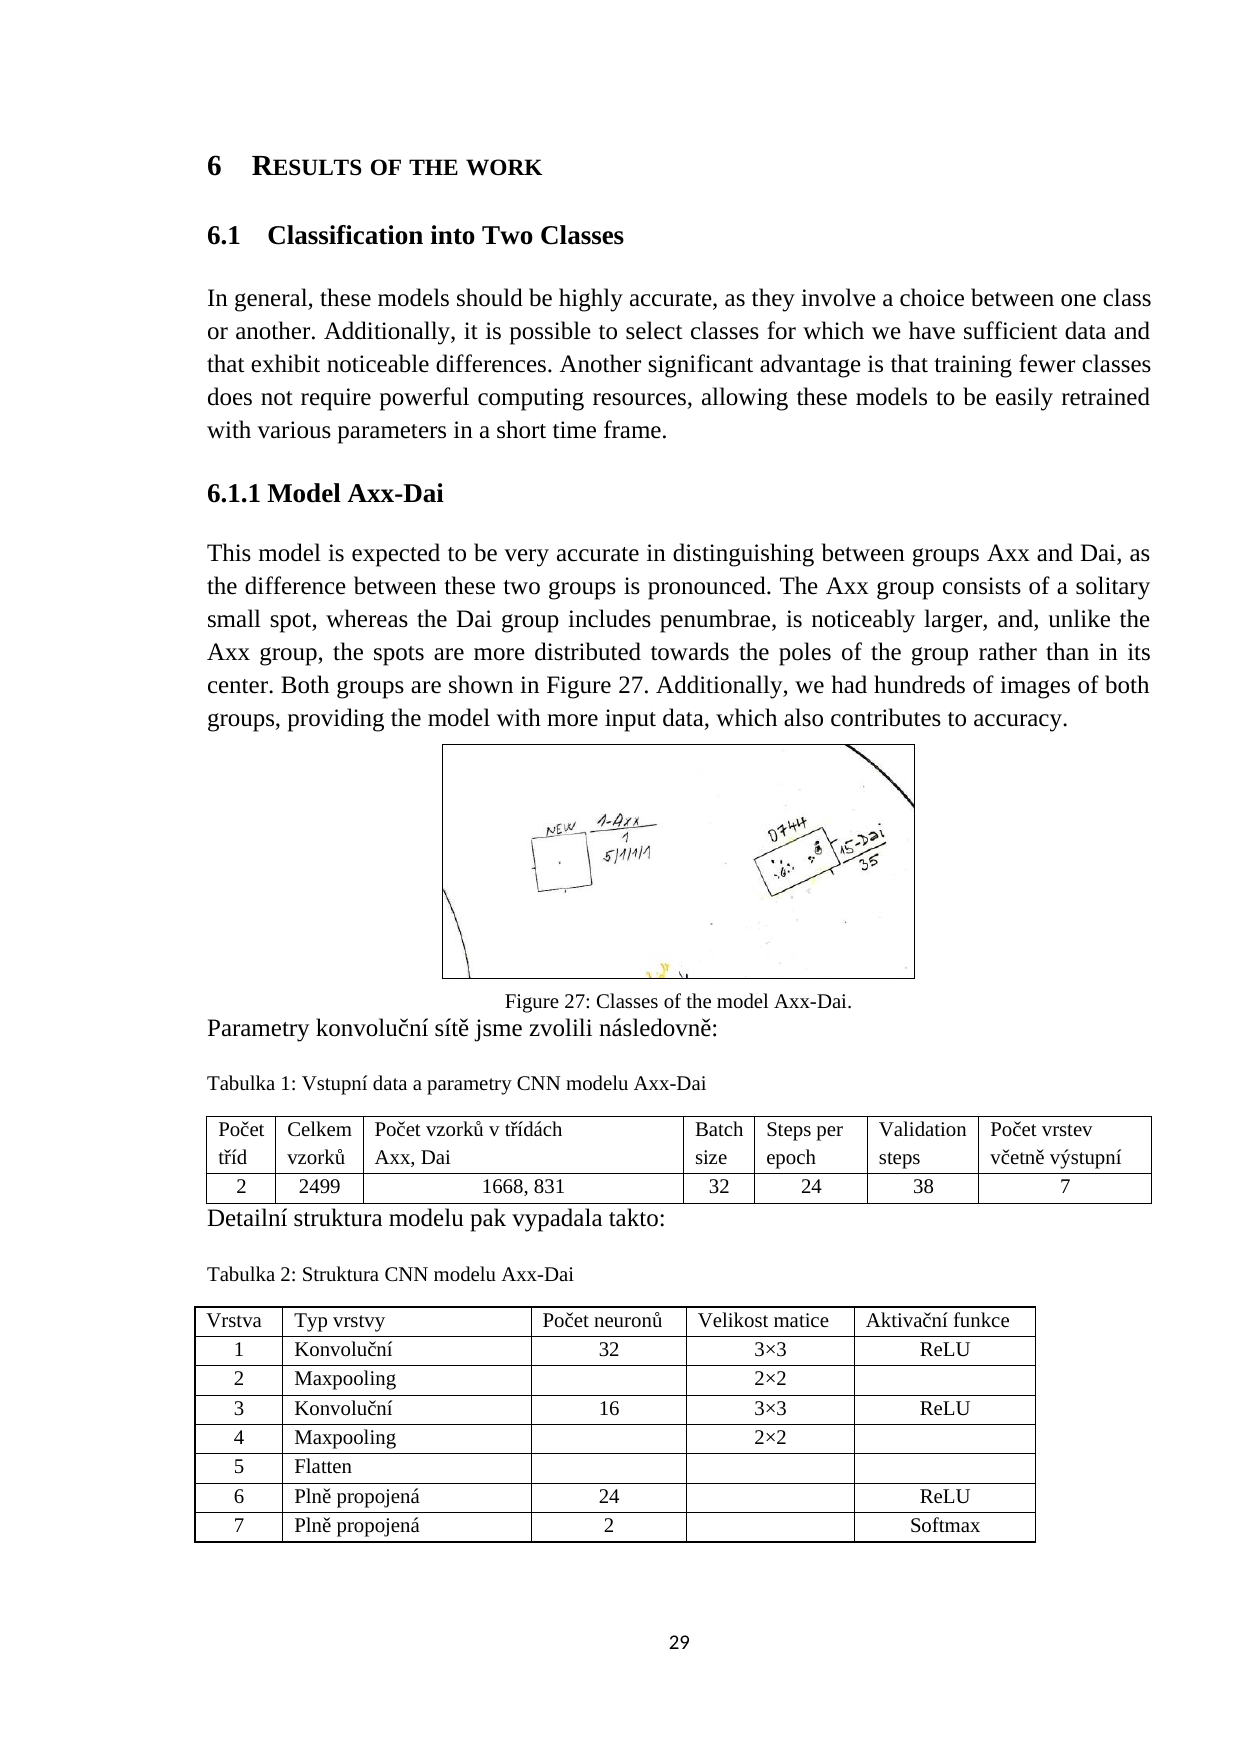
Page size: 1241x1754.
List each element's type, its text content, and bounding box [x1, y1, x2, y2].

table_cell 38 [868, 1174, 978, 1202]
subtitle Results of the work [207, 148, 1152, 181]
table_cell Konvoluční [283, 1337, 531, 1365]
subtitle Model Axx-Dai [207, 477, 1152, 509]
table_cell 2×2 [687, 1366, 854, 1394]
table_cell ReLU [855, 1396, 1035, 1424]
table_cell 7 [979, 1174, 1151, 1202]
table_header Velikost matice [687, 1308, 854, 1336]
table_cell [687, 1454, 854, 1483]
table_cell Plně propojená [283, 1513, 531, 1541]
table_cell 3×3 [687, 1396, 854, 1424]
table_cell 3 [196, 1396, 282, 1424]
table_cell 3×3 [687, 1337, 854, 1365]
text Tabulka : Struktura CNN modelu Axx-Dai [207, 1261, 1152, 1286]
table_cell 32 [532, 1337, 686, 1365]
table_header Počet neuronů [532, 1308, 686, 1336]
table_cell 1 [196, 1337, 282, 1365]
table_cell 5 [196, 1454, 282, 1483]
table_cell [855, 1425, 1035, 1453]
table_cell 24 [755, 1174, 867, 1202]
table_cell 1668, 831 [364, 1174, 683, 1202]
table_cell Softmax [855, 1513, 1035, 1541]
table_cell [687, 1484, 854, 1512]
subtitle Classification into Two Classes [207, 219, 1152, 250]
table_header Počet vzorků v třídách Axx, Dai [364, 1117, 683, 1173]
table_cell ReLU [855, 1484, 1035, 1512]
table_cell Flatten [283, 1454, 531, 1483]
table_cell 2 [196, 1366, 282, 1394]
table_header Typ vrstvy [283, 1308, 531, 1336]
table_header Celkem vzorků [276, 1117, 363, 1173]
table_cell [532, 1454, 686, 1483]
table_cell 6 [196, 1484, 282, 1512]
table_header Batch size [684, 1117, 754, 1173]
table_header Počet vrstev včetně výstupní [979, 1117, 1151, 1173]
table_cell Plně propojená [283, 1484, 531, 1512]
table_cell Maxpooling [283, 1425, 531, 1453]
table_cell 2 [207, 1174, 275, 1202]
table_cell [532, 1366, 686, 1394]
table_cell 2499 [276, 1174, 363, 1202]
table_cell 16 [532, 1396, 686, 1424]
table_cell Konvoluční [283, 1396, 531, 1424]
table_header Počet tříd [207, 1117, 275, 1173]
table_cell ReLU [855, 1337, 1035, 1365]
table_cell [855, 1454, 1035, 1483]
table_header Validation steps [868, 1117, 978, 1173]
table_cell 4 [196, 1425, 282, 1453]
text In general, these models should be highly accurate, as they involve a choice between one class or another. Additionally, it is possible to select classes for which we have sufficient data and that exhibit noticeable differences. Another significant advantage is that training fewer classes does not require powerful computing resources, allowing these models to be easily retrained with various parameters in a short time frame. [207, 283, 1152, 444]
table_cell 32 [684, 1174, 754, 1202]
table_cell 24 [532, 1484, 686, 1512]
table_cell [532, 1425, 686, 1453]
table_cell [855, 1366, 1035, 1394]
table_cell 7 [196, 1513, 282, 1541]
table_cell 2×2 [687, 1425, 854, 1453]
table_cell 2 [532, 1513, 686, 1541]
picture [443, 745, 914, 978]
table_cell Maxpooling [283, 1366, 531, 1394]
table_header Steps per epoch [755, 1117, 867, 1173]
table_header Aktivační funkce [855, 1308, 1035, 1336]
text Detailní struktura modelu pak vypadala takto: [207, 1204, 1152, 1232]
table_cell [687, 1513, 854, 1541]
text This model is expected to be very accurate in distinguishing between groups Axx and Dai, as the difference between these two groups is pronounced. The Axx group consists of a solitary small spot, whereas the Dai group includes penumbrae, is noticeably larger, and, unlike the Axx group, the spots are more distributed towards the poles of the group rather than in its center. Both groups are shown in Figure 27. Additionally, we had hundreds of images of both groups, providing the model with more input data, which also contributes to accuracy. [207, 538, 1152, 732]
text Tabulka : Vstupní data a parametry CNN modelu Axx-Dai [207, 1071, 1152, 1095]
table_header Vrstva [196, 1308, 282, 1336]
